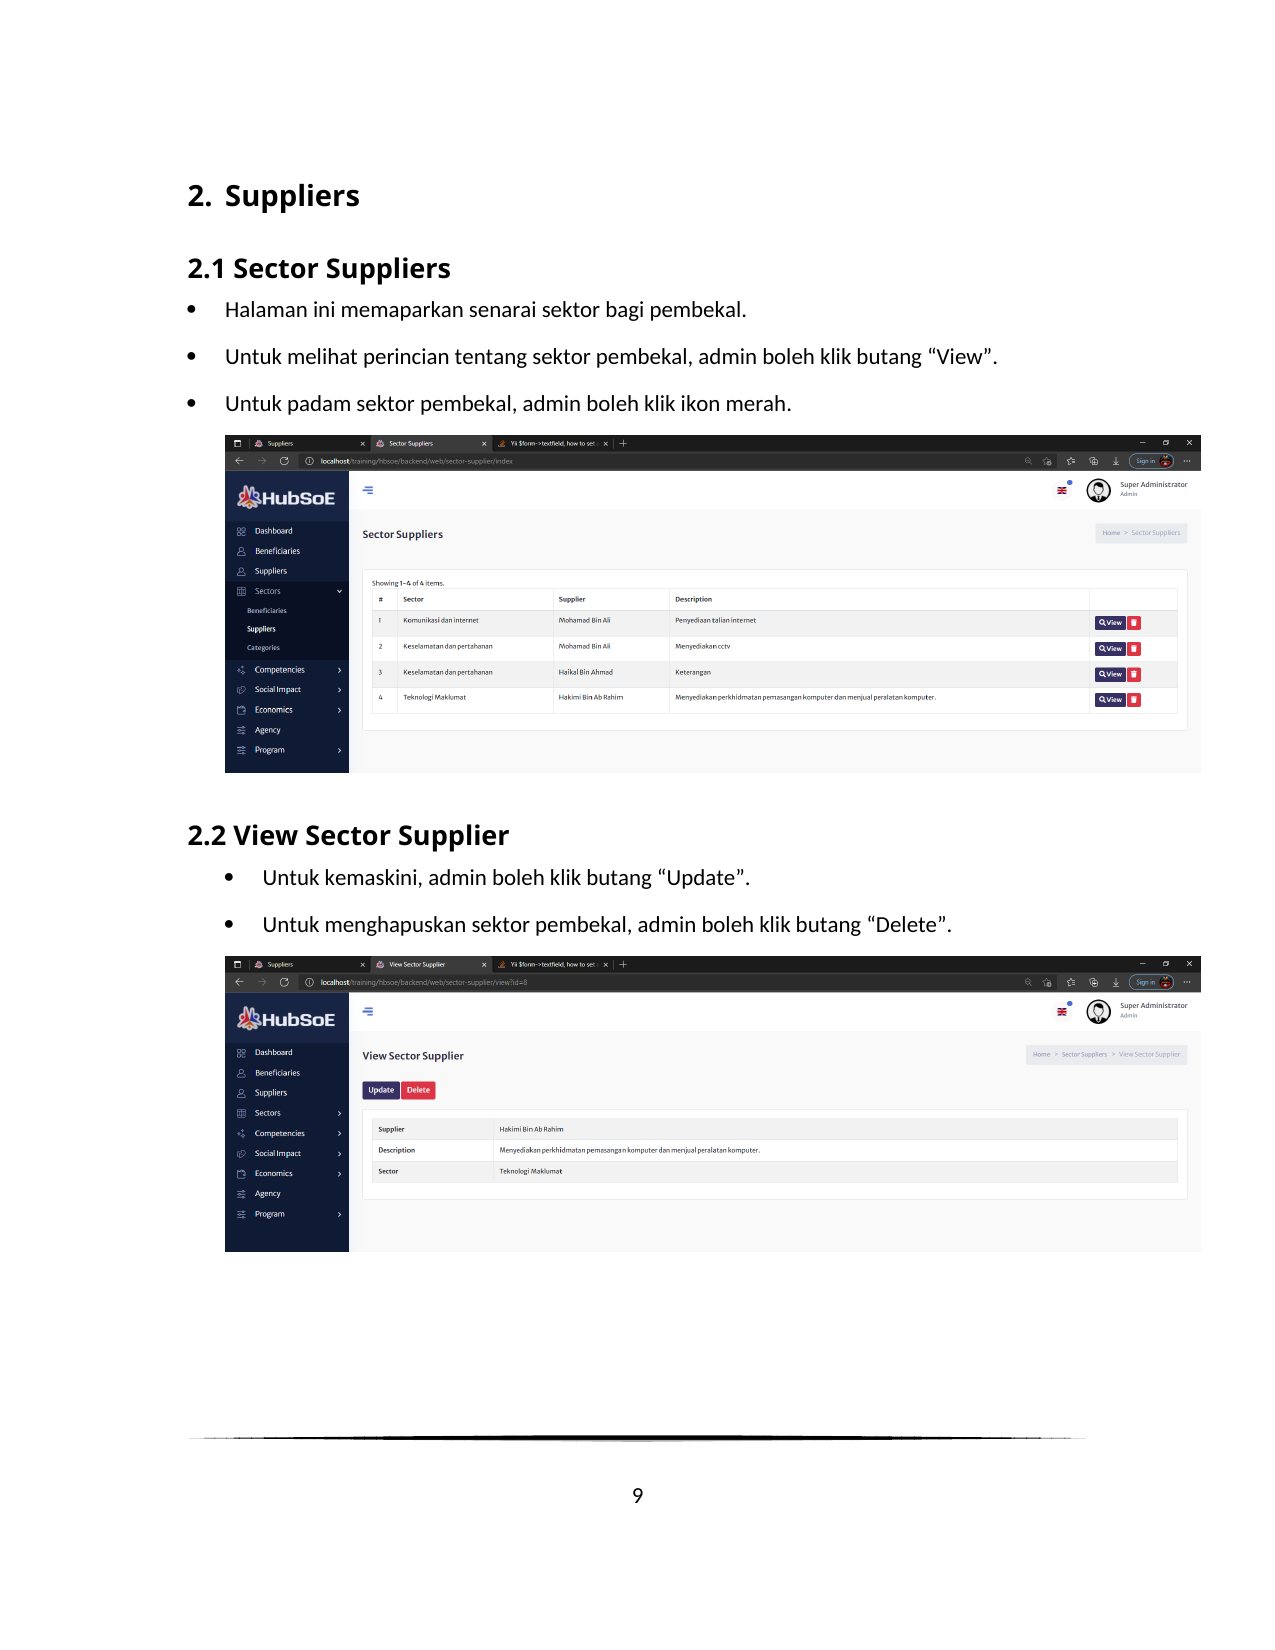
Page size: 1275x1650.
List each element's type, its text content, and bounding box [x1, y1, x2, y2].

picture [225, 956, 1201, 1252]
list Untuk menghapuskan sektor pembekal, admin boleh klik butang “Delete”. [225, 910, 1125, 938]
list Untuk melihat perincian tentang sektor pembekal, admin boleh klik butang “View”. [187, 342, 1125, 370]
list Untuk padam sektor pembekal, admin boleh klik ikon merah. [187, 389, 1125, 417]
subtitle 2.1 Sector Suppliers [187, 249, 1125, 286]
subtitle 2.2 View Sector Supplier [150, 817, 1125, 854]
picture [225, 435, 1201, 773]
picture [189, 1434, 1087, 1442]
list Halaman ini memaparkan senarai sektor bagi pembekal. [187, 295, 1125, 323]
subtitle Suppliers [187, 175, 1125, 215]
list Untuk kemaskini, admin boleh klik butang “Update”. [225, 863, 1125, 891]
